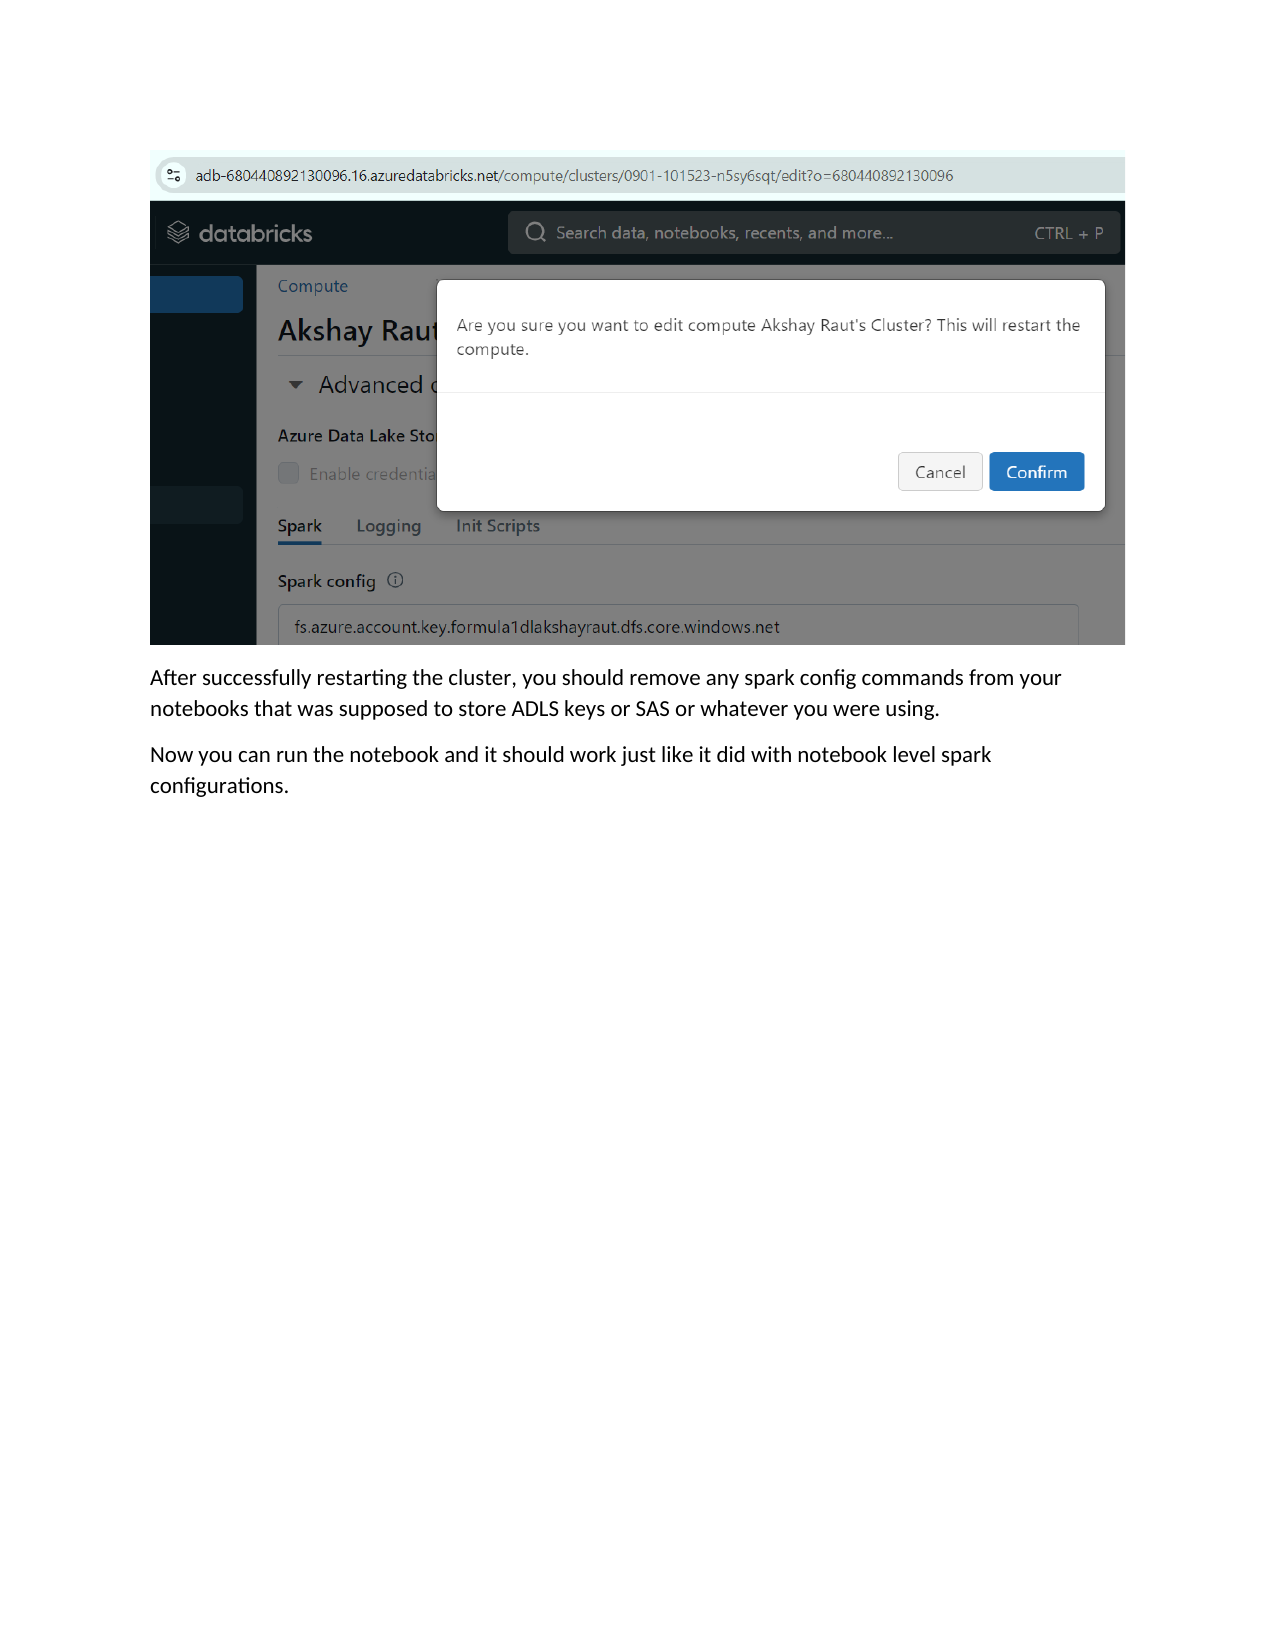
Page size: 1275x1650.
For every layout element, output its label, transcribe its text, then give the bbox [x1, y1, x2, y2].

text Now you can run the notebook and it should work just like it did with notebook level spark configurations. [150, 741, 1125, 799]
picture [150, 150, 1125, 645]
text After successfully restarting the cluster, you should remove any spark config commands from your notebooks that was supposed to store ADLS keys or SAS or whatever you were using. [150, 663, 1125, 722]
